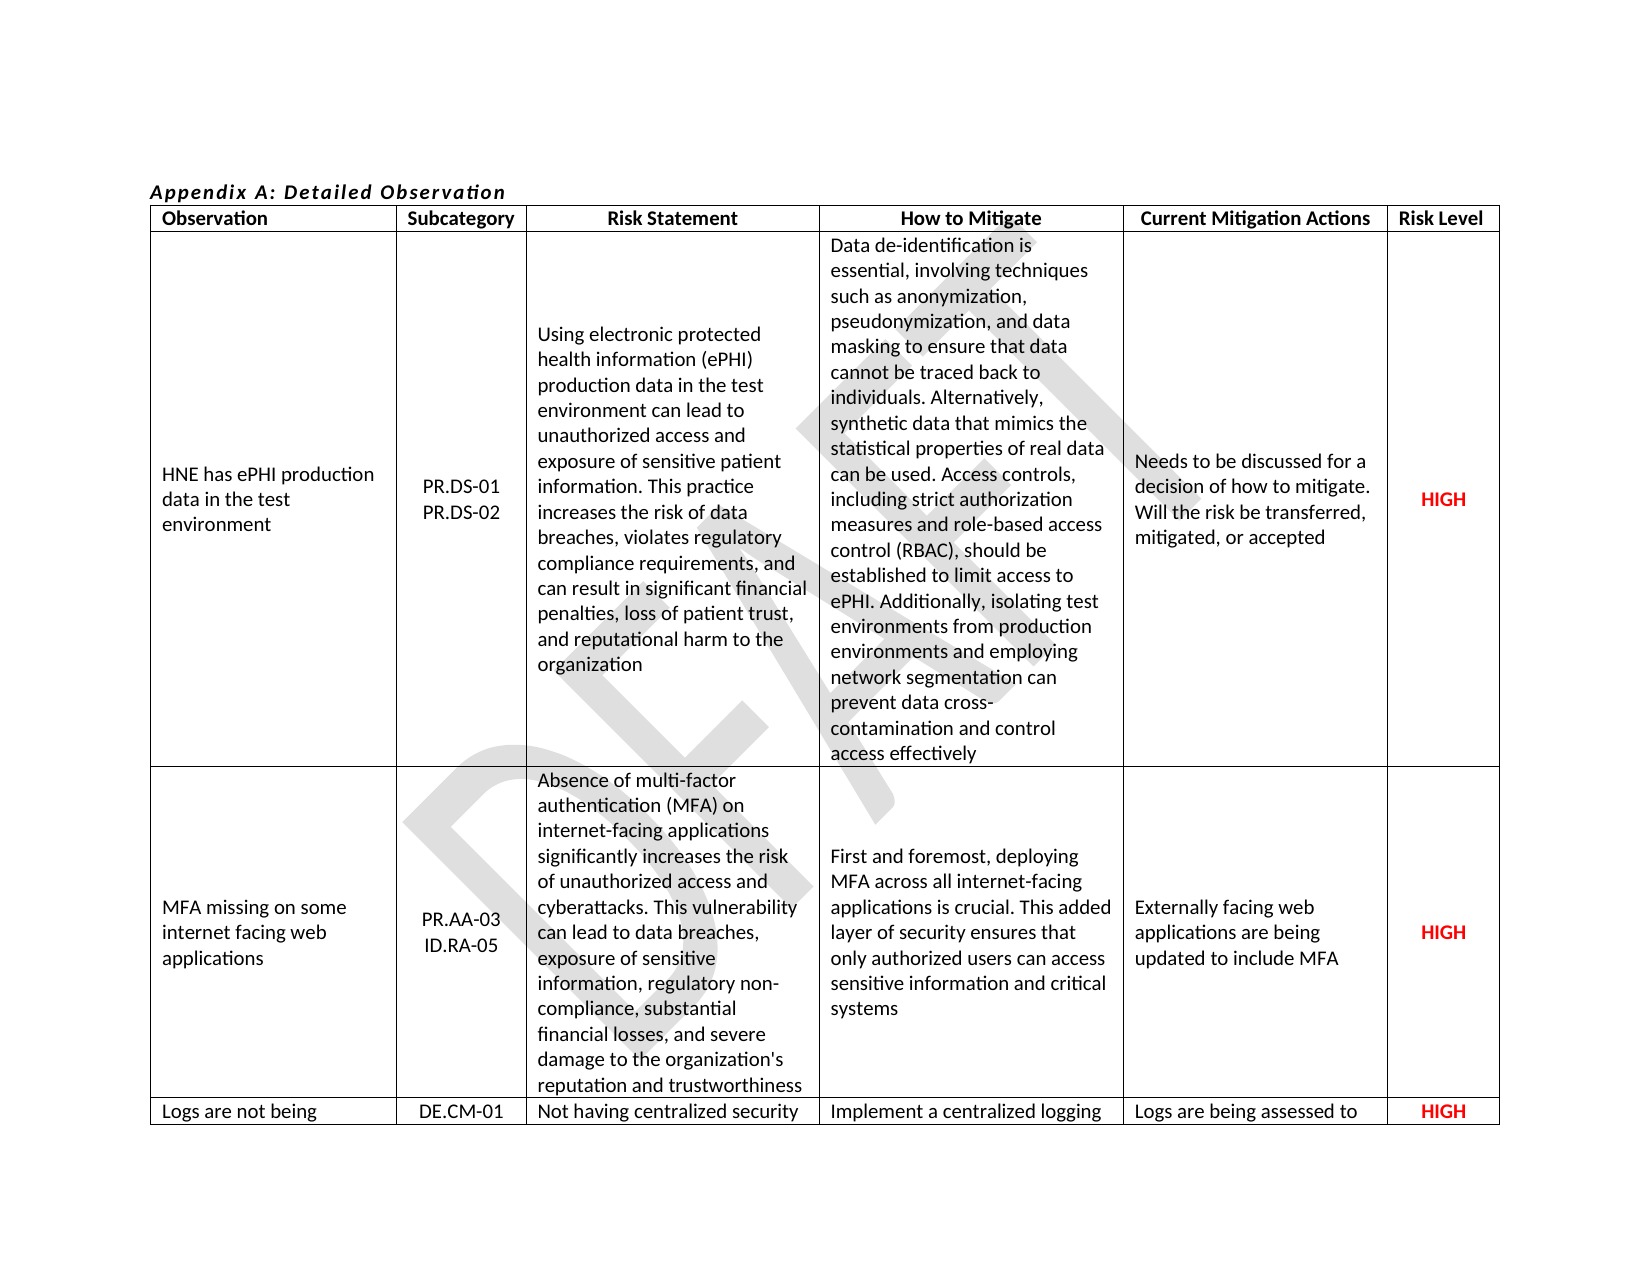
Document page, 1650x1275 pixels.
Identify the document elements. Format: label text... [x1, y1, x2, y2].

table_header Observation [151, 206, 396, 231]
table_cell DE.CM-01 [397, 1098, 526, 1124]
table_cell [1124, 1098, 1387, 1124]
table_cell HIGH [1388, 767, 1499, 1097]
table_cell Data de-identification is essential, involving techniques such as anonymization, pseudonymization, and data masking to ensure that data cannot be traced back to individuals. Alternatively, synthetic data that mimics the statistical properties of real data can be used. Access controls, including strict authorization measures and role-based access control (RBAC), should be established to limit access to ePHI. Additionally, isolating test environments from production environments and employing network segmentation can prevent data cross-contamination and control access effectively [820, 232, 1123, 766]
table_header Subcategory [397, 206, 526, 231]
table_cell Externally facing web applications are being updated to include MFA [1124, 767, 1387, 1097]
table_cell Needs to be discussed for a decision of how to mitigate. Will the risk be transferred, mitigated, or accepted [1124, 232, 1387, 766]
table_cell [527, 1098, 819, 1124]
table_header How to Mitigate [820, 206, 1123, 231]
table_cell MFA missing on some internet facing web applications [151, 767, 396, 1097]
table_cell HIGH [1388, 232, 1499, 766]
table_cell PR.DS-01 PR.DS-02 [397, 232, 526, 766]
table_cell Using electronic protected health information (ePHI) production data in the test environment can lead to unauthorized access and exposure of sensitive patient information. This practice increases the risk of data breaches, violates regulatory compliance requirements, and can result in significant financial penalties, loss of patient trust, and reputational harm to the organization [527, 232, 819, 766]
table_cell HIGH [1388, 1098, 1499, 1124]
table_cell HNE has ePHI production data in the test environment [151, 232, 396, 766]
table_header Current Mitigation Actions [1124, 206, 1387, 231]
table_cell First and foremost, deploying MFA across all internet-facing applications is crucial. This added layer of security ensures that only authorized users can access sensitive information and critical systems [820, 767, 1123, 1097]
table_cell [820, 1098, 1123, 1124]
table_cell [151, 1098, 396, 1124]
table_cell PR.AA-03 ID.RA-05 [397, 767, 526, 1097]
table_header Risk Statement [527, 206, 819, 231]
table_header Risk Level [1388, 206, 1499, 231]
subtitle Appendix A: Detailed Observation [150, 179, 1500, 204]
table_cell Absence of multi-factor authentication (MFA) on internet-facing applications significantly increases the risk of unauthorized access and cyberattacks. This vulnerability can lead to data breaches, exposure of sensitive information, regulatory non-compliance, substantial financial losses, and severe damage to the organization's reputation and trustworthiness [527, 767, 819, 1097]
